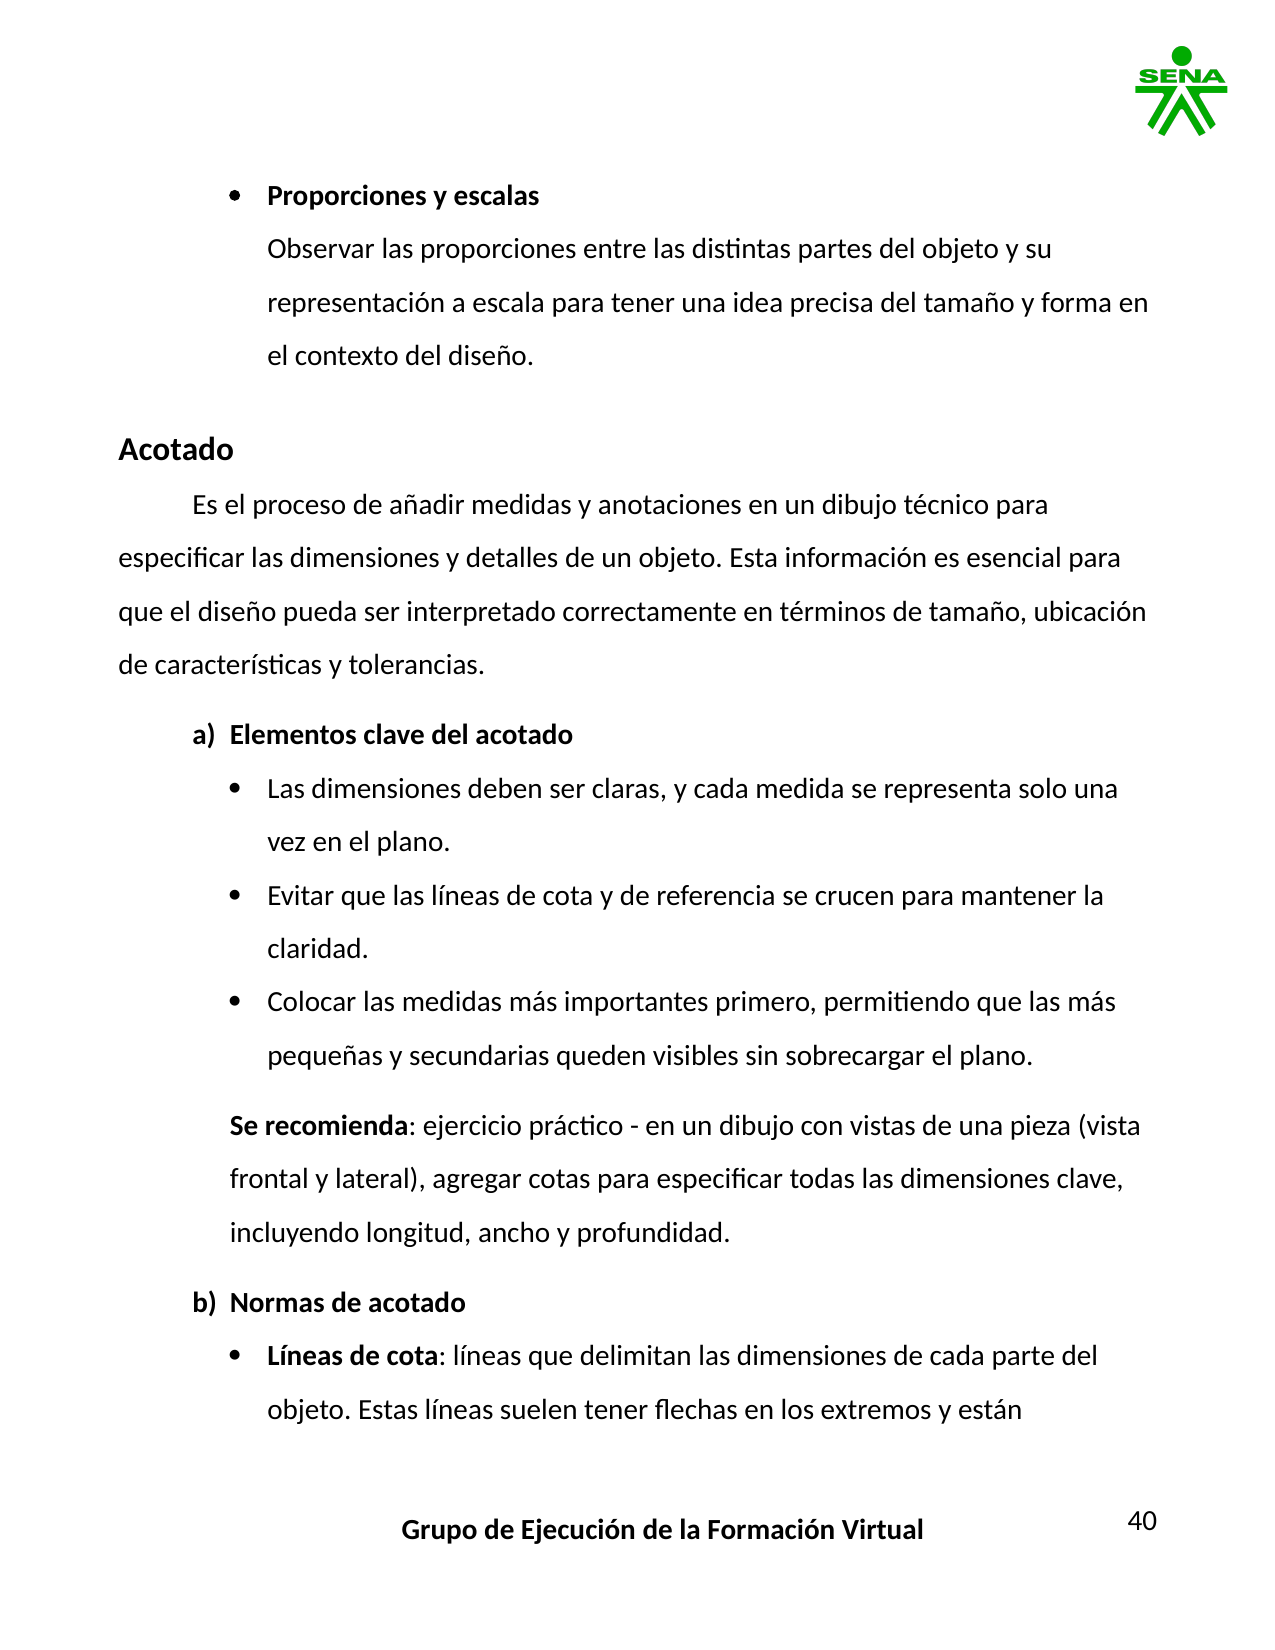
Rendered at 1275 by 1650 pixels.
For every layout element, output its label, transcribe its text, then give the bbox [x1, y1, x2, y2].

list Elementos clave del acotado [192, 716, 1157, 752]
picture [1135, 46, 1228, 136]
list Colocar las medidas más importantes primero, permitiendo que las más pequeñas y secundarias queden visibles sin sobrecargar el plano. [229, 983, 1157, 1072]
subtitle Acotado [118, 428, 1157, 469]
list Las dimensiones deben ser claras, y cada medida se representa solo una vez en el plano. [229, 770, 1157, 859]
list Evitar que las líneas de cota y de referencia se crucen para mantener la claridad. [229, 877, 1157, 966]
text Es el proceso de añadir medidas y anotaciones en un dibujo técnico para especificar las dimensiones y detalles de un objeto. Esta información es esencial para que el diseño pueda ser interpretado correctamente en términos de tamaño, ubicación de características y tolerancias. [118, 486, 1157, 682]
list Observar las proporciones entre las distintas partes del objeto y su representación a escala para tener una idea precisa del tamaño y forma en el contexto del diseño. [267, 231, 1157, 373]
list Proporciones y escalas [229, 177, 1157, 213]
list Normas de acotado [192, 1284, 1157, 1319]
text Se recomienda: ejercicio práctico - en un dibujo con vistas de una pieza (vista frontal y lateral), agregar cotas para especificar todas las dimensiones clave, incluyendo longitud, ancho y profundidad. [229, 1107, 1157, 1249]
